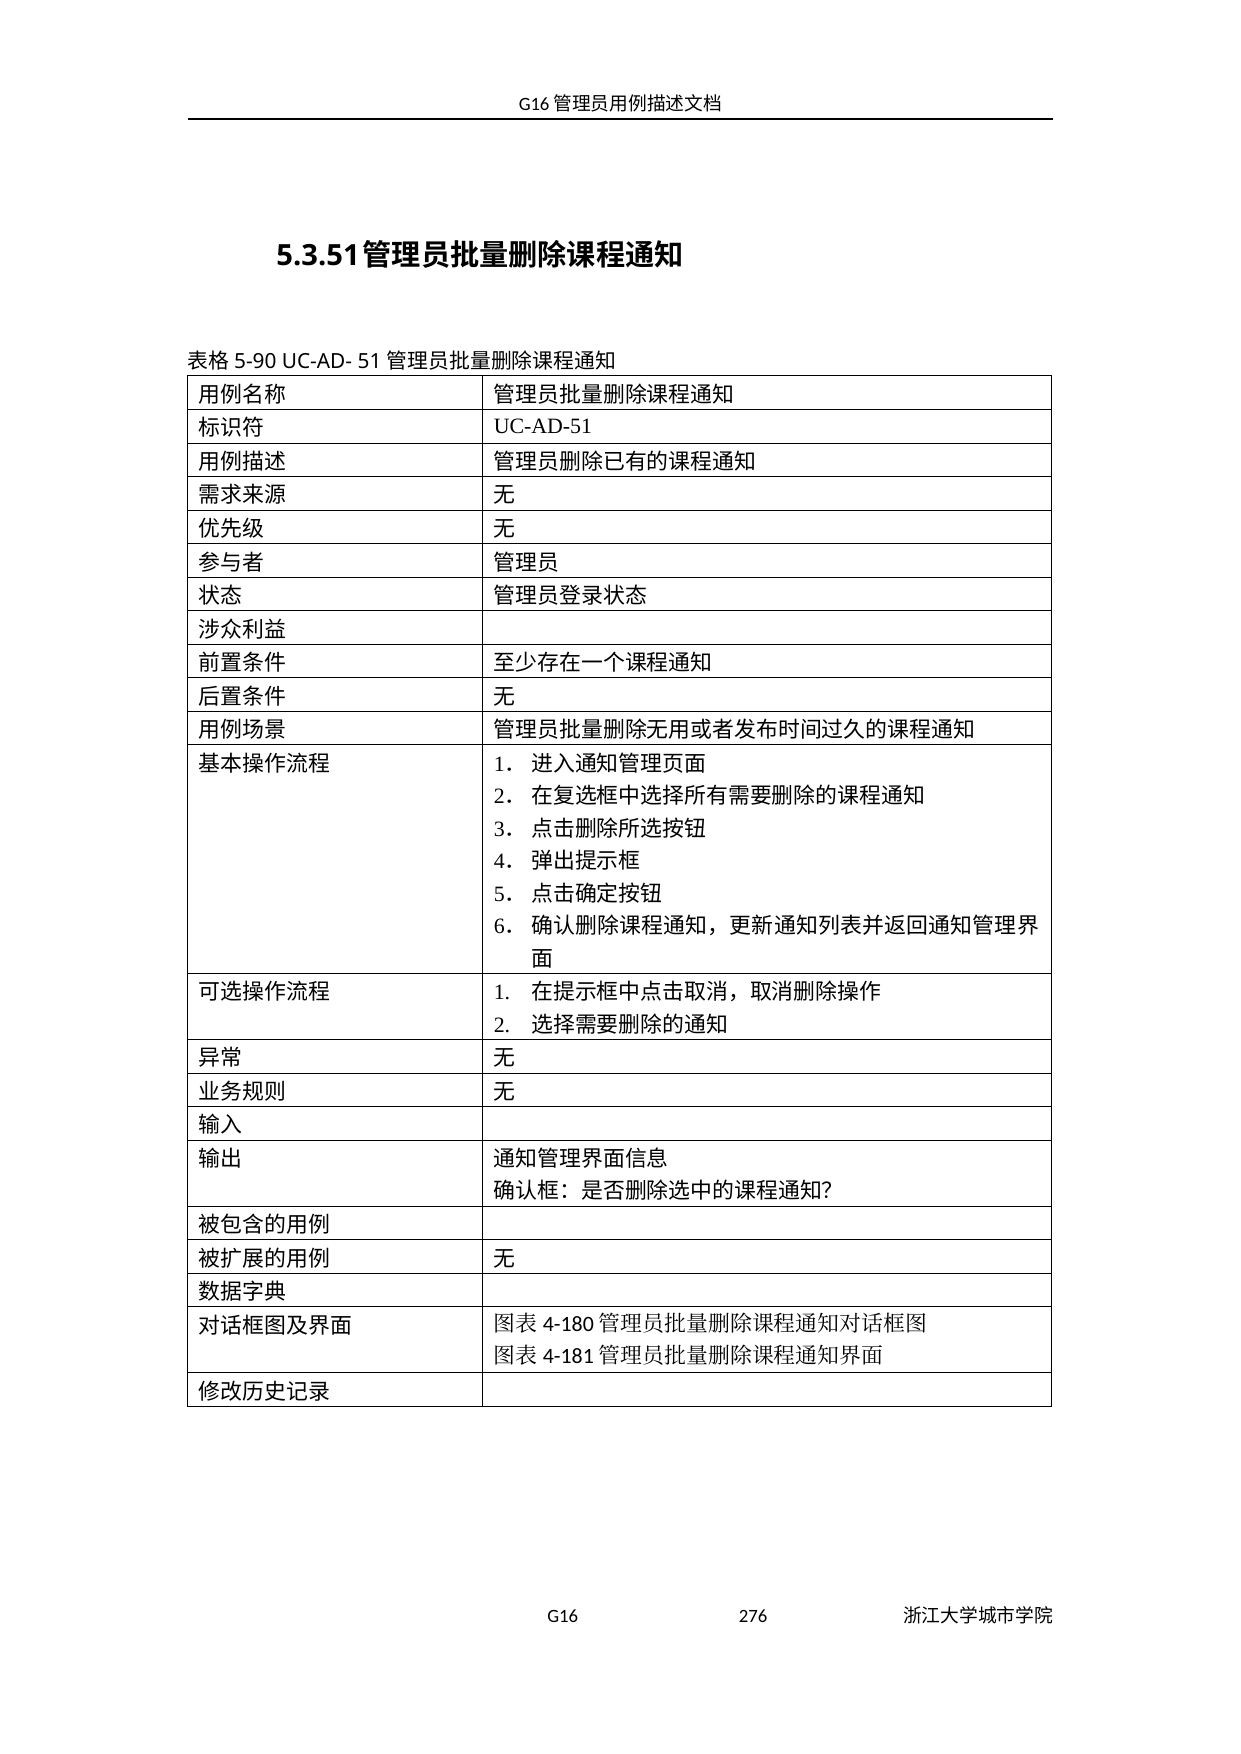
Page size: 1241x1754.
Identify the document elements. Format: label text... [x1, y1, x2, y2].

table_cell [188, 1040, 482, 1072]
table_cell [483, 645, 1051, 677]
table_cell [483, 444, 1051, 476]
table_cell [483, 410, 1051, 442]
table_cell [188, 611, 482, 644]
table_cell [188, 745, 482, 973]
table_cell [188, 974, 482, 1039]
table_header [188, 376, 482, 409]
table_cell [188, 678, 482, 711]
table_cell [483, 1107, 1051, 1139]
subtitle 管理员批量删除课程通知 [276, 220, 1053, 285]
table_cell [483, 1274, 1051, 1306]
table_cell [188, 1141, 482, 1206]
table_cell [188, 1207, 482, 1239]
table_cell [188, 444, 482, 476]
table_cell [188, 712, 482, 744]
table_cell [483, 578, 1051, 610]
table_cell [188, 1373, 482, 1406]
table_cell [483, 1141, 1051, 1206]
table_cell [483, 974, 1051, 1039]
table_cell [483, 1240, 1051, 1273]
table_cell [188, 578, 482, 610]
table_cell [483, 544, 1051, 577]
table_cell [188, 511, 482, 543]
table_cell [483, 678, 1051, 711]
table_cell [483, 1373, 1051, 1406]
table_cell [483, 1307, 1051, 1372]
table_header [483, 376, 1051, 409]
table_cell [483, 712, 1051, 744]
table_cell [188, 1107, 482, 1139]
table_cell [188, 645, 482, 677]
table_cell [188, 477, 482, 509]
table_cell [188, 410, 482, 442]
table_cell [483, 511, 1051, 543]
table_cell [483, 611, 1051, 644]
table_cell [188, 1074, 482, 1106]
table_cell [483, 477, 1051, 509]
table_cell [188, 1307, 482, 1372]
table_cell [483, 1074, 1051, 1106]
text 表格 5-90 UC-AD- 51 管理员批量删除课程通知 [187, 343, 1053, 375]
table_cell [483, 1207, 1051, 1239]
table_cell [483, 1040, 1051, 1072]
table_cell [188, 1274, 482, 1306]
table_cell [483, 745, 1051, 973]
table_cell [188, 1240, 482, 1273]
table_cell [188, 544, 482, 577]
